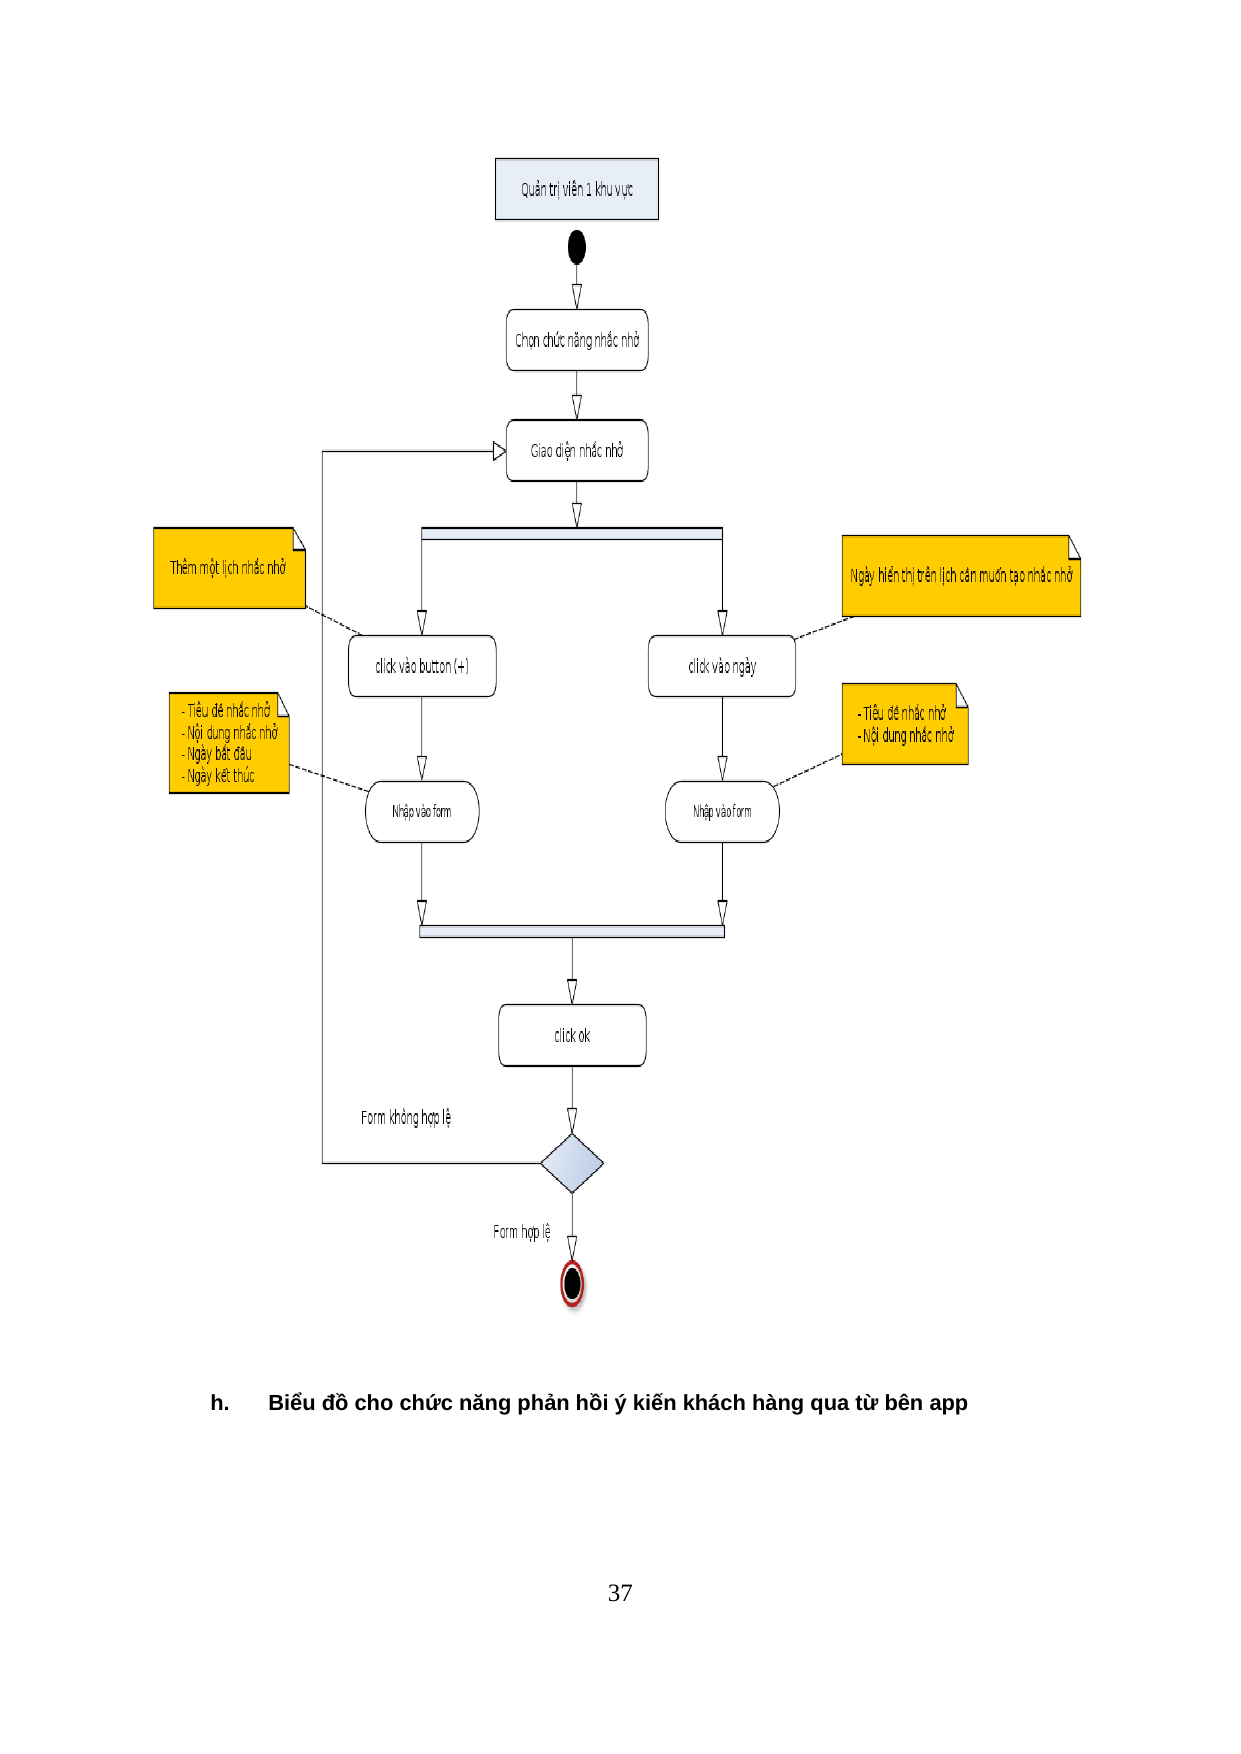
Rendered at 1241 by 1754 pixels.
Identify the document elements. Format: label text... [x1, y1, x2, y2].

subtitle Biểu đồ cho chức năng phản hồi ý kiến khách hàng qua từ bên app [156, 1390, 1122, 1415]
picture [141, 143, 1099, 1327]
